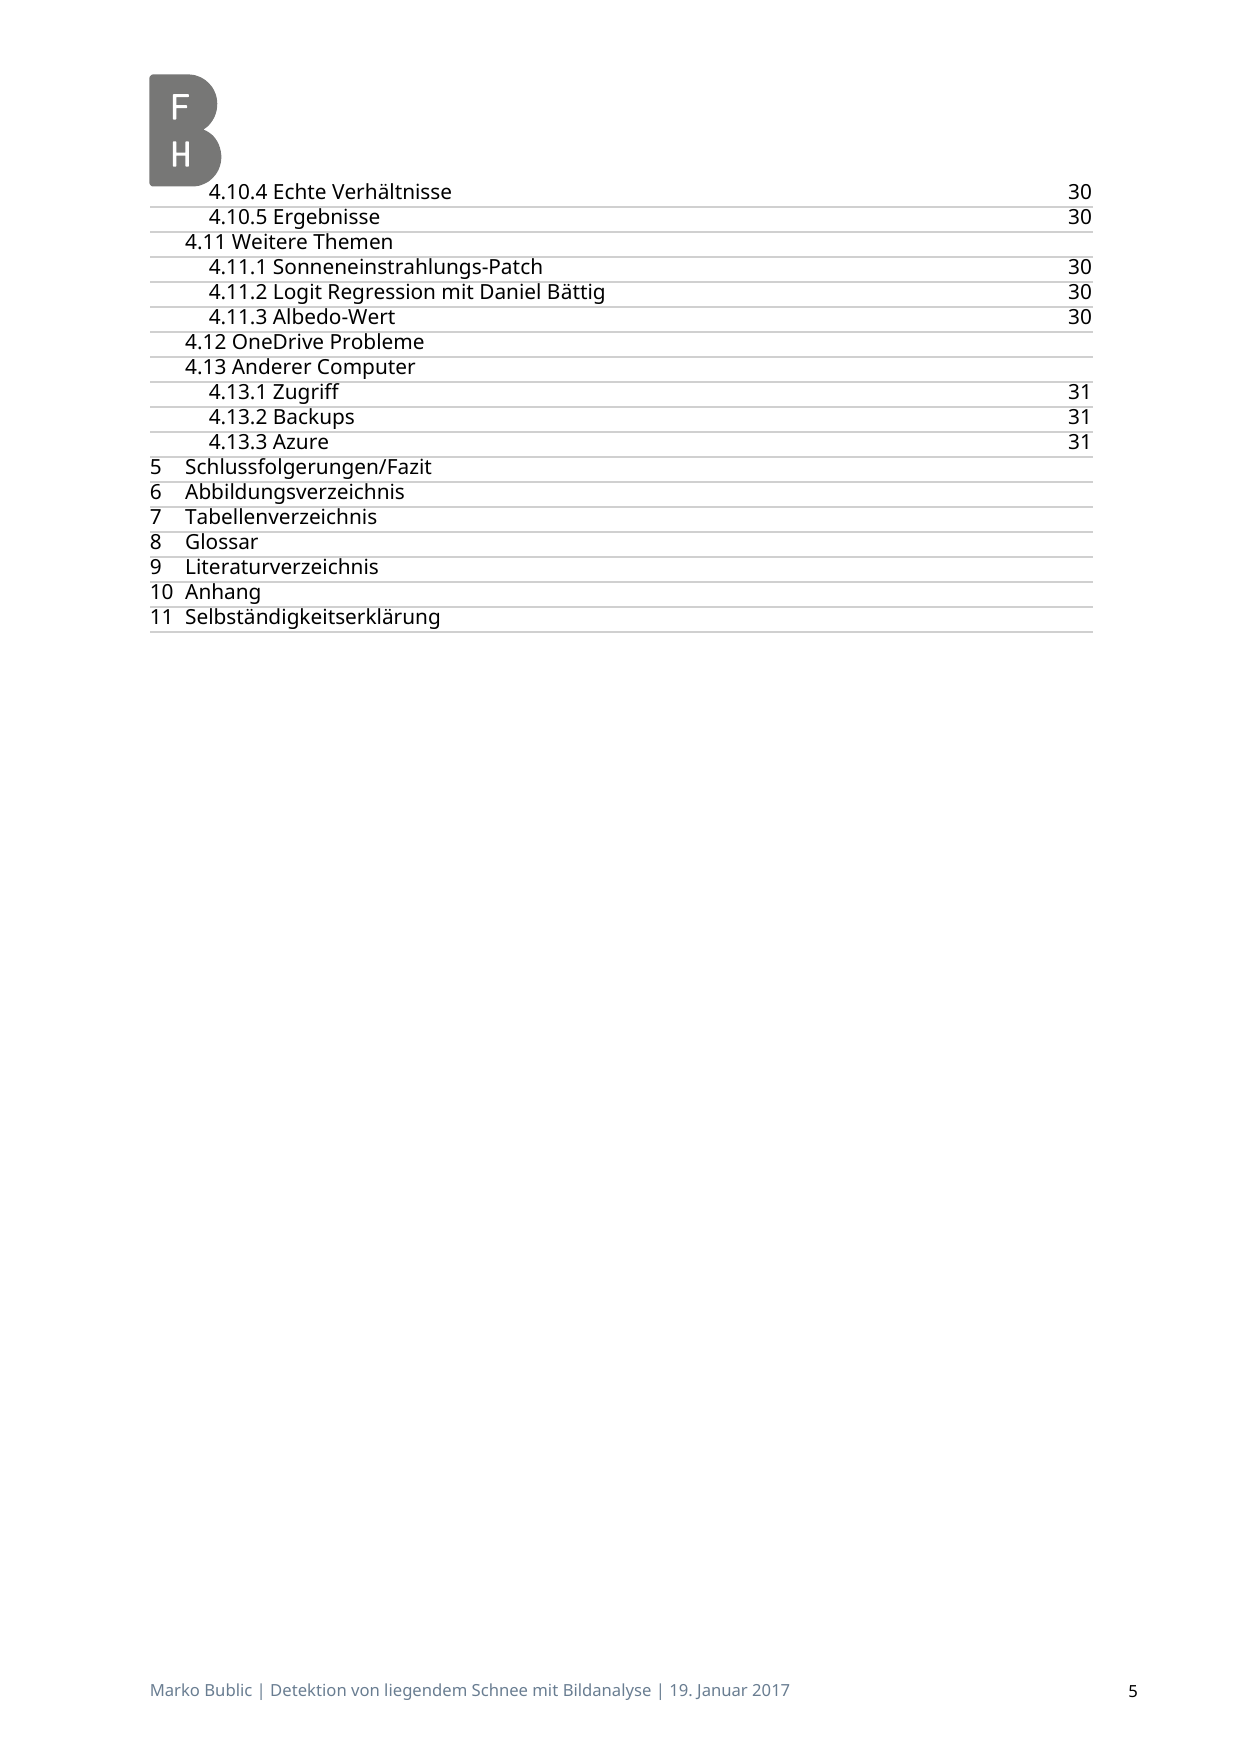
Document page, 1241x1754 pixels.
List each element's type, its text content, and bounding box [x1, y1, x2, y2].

text 8 Glossar 33 [149, 533, 1093, 558]
text 6 Abbildungsverzeichnis 33 [149, 483, 1093, 508]
text 4.11.3 Albedo-Wert 30 [149, 308, 1093, 333]
text 9 Literaturverzeichnis 33 [149, 558, 1093, 583]
text 7 Tabellenverzeichnis 33 [149, 508, 1093, 533]
text 5 Schlussfolgerungen/Fazit 32 [149, 458, 1093, 483]
text 4.12 OneDrive Probleme 30 [149, 333, 1093, 358]
text 4.10.4 Echte Verhältnisse 30 [149, 183, 1093, 208]
text 4.11 Weitere Themen 30 [149, 233, 1093, 258]
text 4.13.3 Azure 31 [149, 433, 1093, 458]
text 4.13.2 Backups 31 [149, 408, 1093, 433]
text 4.13.1 Zugriff 31 [149, 383, 1093, 408]
text 10 Anhang 34 [149, 583, 1093, 608]
text 4.11.2 Logit Regression mit Daniel Bättig 30 [149, 283, 1093, 308]
text 4.10.5 Ergebnisse 30 [149, 208, 1093, 233]
text 4.11.1 Sonneneinstrahlungs-Patch 30 [149, 258, 1093, 283]
text 4.13 Anderer Computer 31 [149, 358, 1093, 383]
text 11 Selbständigkeitserklärung 35 [149, 608, 1093, 633]
